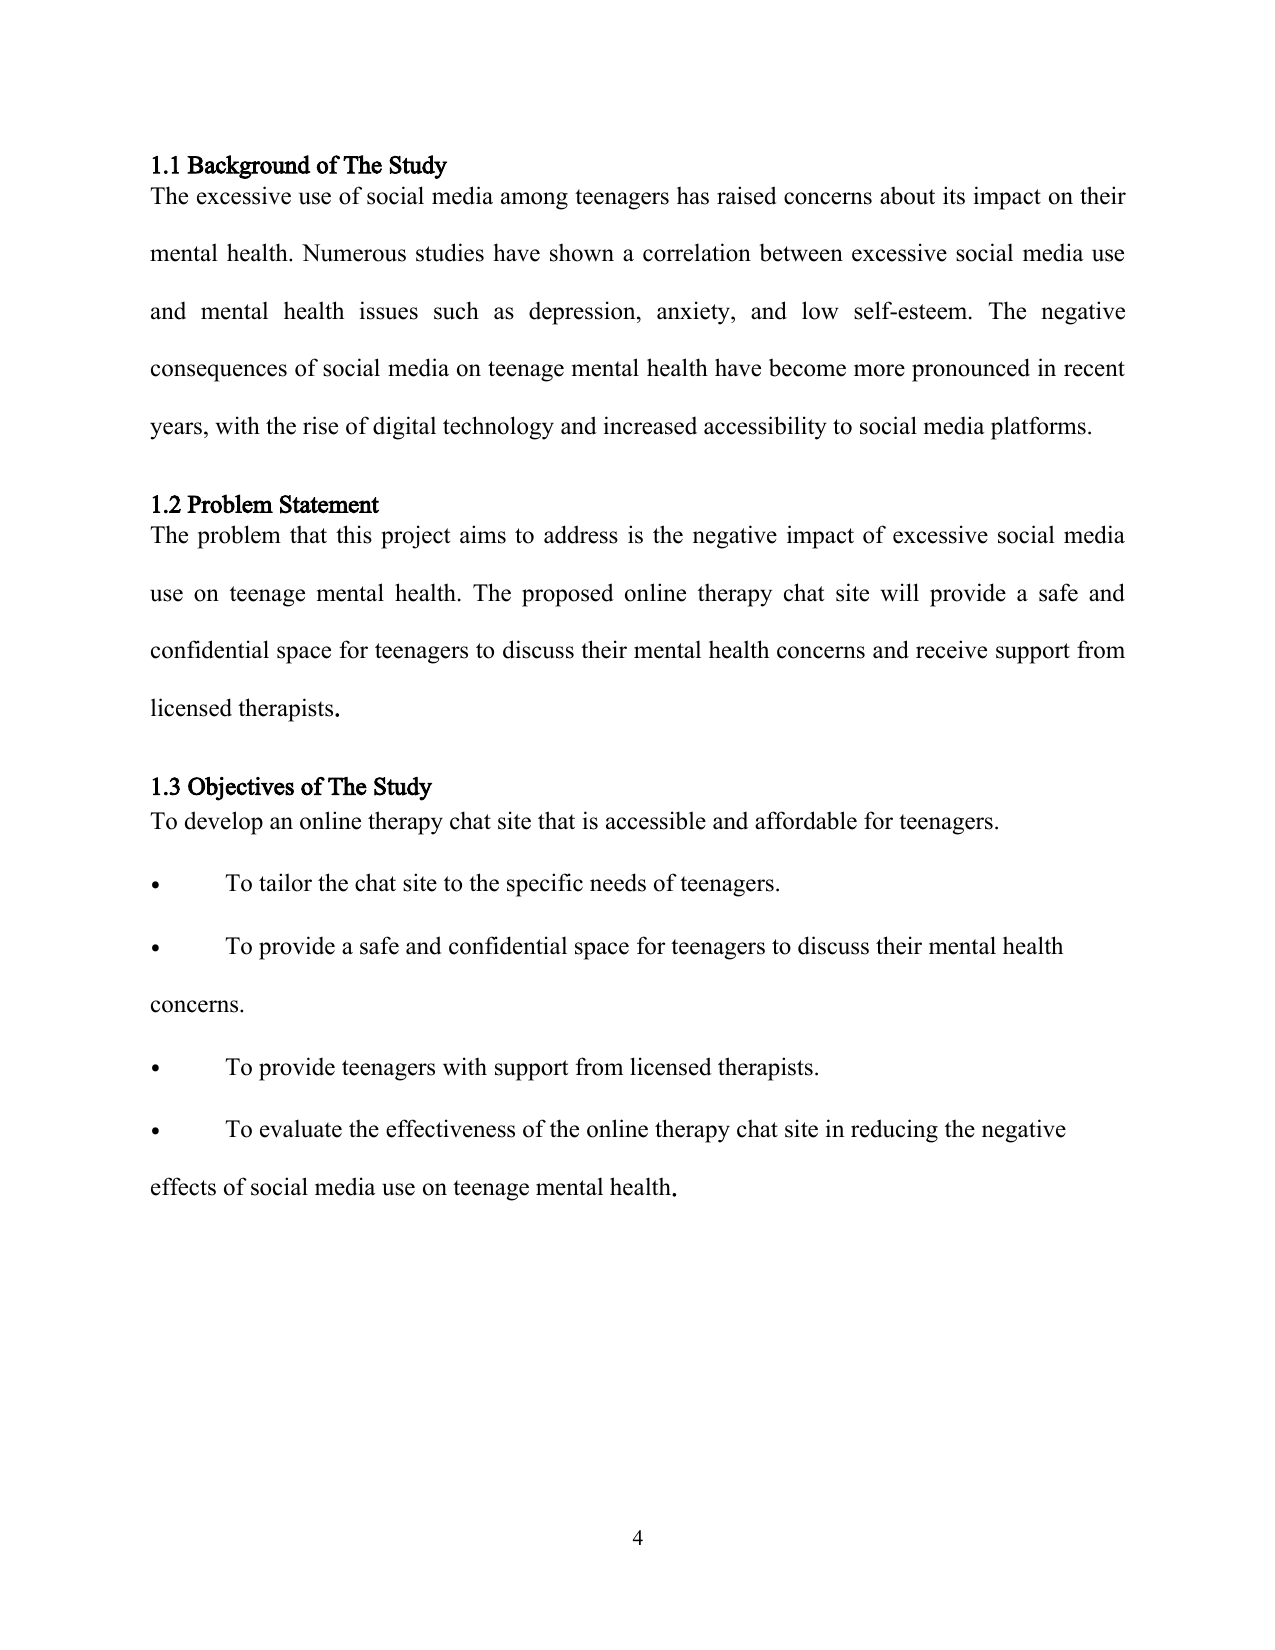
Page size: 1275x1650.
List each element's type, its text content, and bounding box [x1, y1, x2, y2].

list .3 Objectives of The Study [162, 772, 469, 800]
list mental health. Numerous studies have shown a correlation between excessive social media use [150, 239, 1150, 267]
list To provide teenagers with support from licensed therapists. [225, 1053, 1090, 1081]
list effects of social media use on teenage mental health. [150, 1174, 702, 1201]
list ⦁ [150, 1056, 186, 1081]
list The excessive use of social media among teenagers has raised concerns about its impact on their [150, 182, 1150, 210]
list To develop an online therapy chat site that is accessible and affordable for teenagers. [150, 808, 1024, 835]
list years, with the rise of digital technology and increased accessibility to social media platforms. [150, 412, 1150, 440]
list concerns. [150, 991, 270, 1018]
list ⦁ [150, 935, 186, 960]
list To tailor the chat site to the specific needs of teenagers. [225, 869, 806, 897]
list ⦁ [150, 872, 186, 897]
list use on teenage mental health. The proposed online therapy chat site will provide a safe and [150, 579, 1150, 607]
list and mental health issues such as depression, anxiety, and low self-esteem. The negative [150, 297, 1150, 325]
list .1 Background of The Study [162, 151, 488, 179]
list To provide a safe and confidential space for teenagers to discuss their mental health [225, 933, 1088, 960]
list 4 [632, 1526, 668, 1550]
list ⦁ [150, 1118, 186, 1143]
list The problem that this project aims to address is the negative impact of excessive social media [150, 521, 1150, 549]
list consequences of social media on teenage mental health have become more pronounced in recent [150, 354, 1150, 382]
list To evaluate the effectiveness of the online therapy chat site in reducing the negative [225, 1116, 1090, 1143]
list .2 Problem Statement [162, 490, 419, 518]
list confidential space for teenagers to discuss their mental health concerns and receive support from [150, 636, 1150, 664]
list licensed therapists. [150, 694, 1150, 722]
